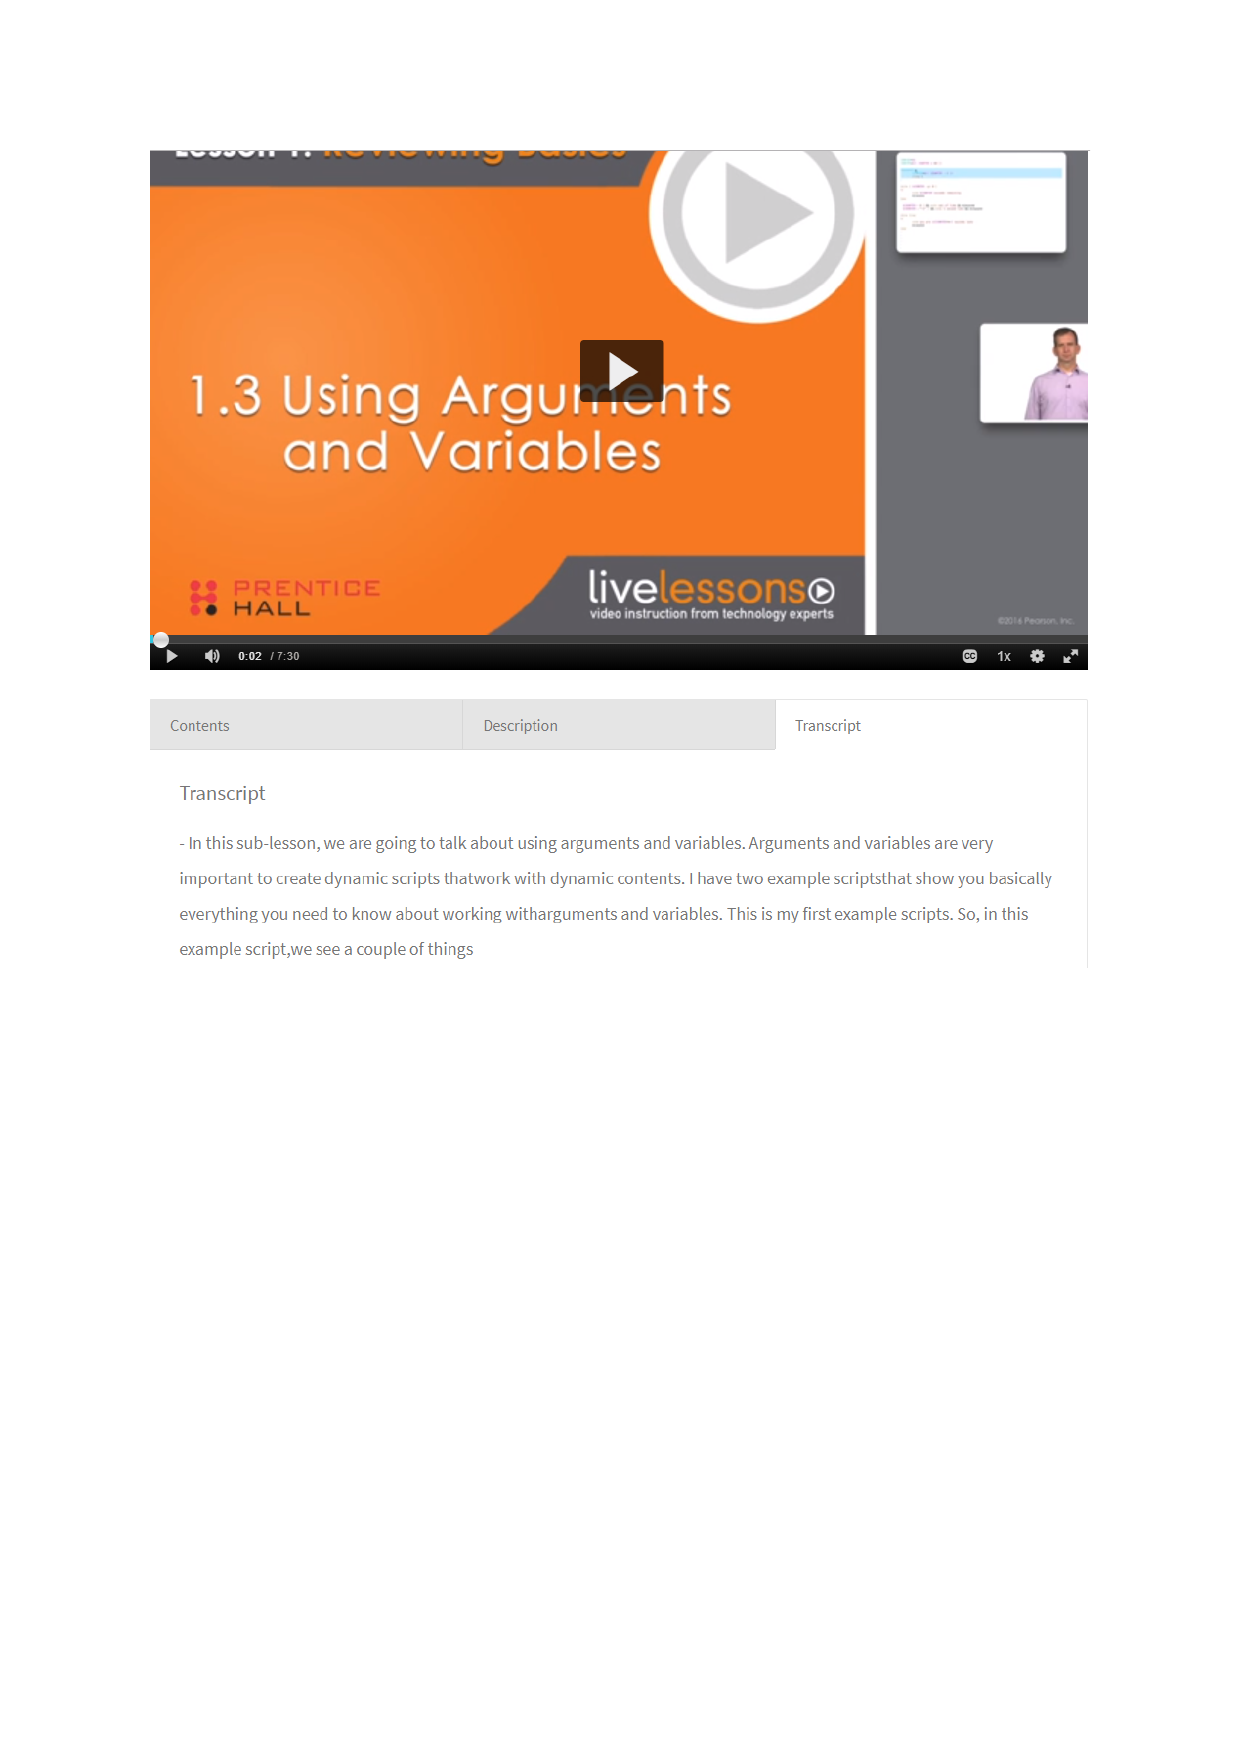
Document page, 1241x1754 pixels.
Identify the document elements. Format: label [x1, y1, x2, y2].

picture [150, 150, 1091, 968]
